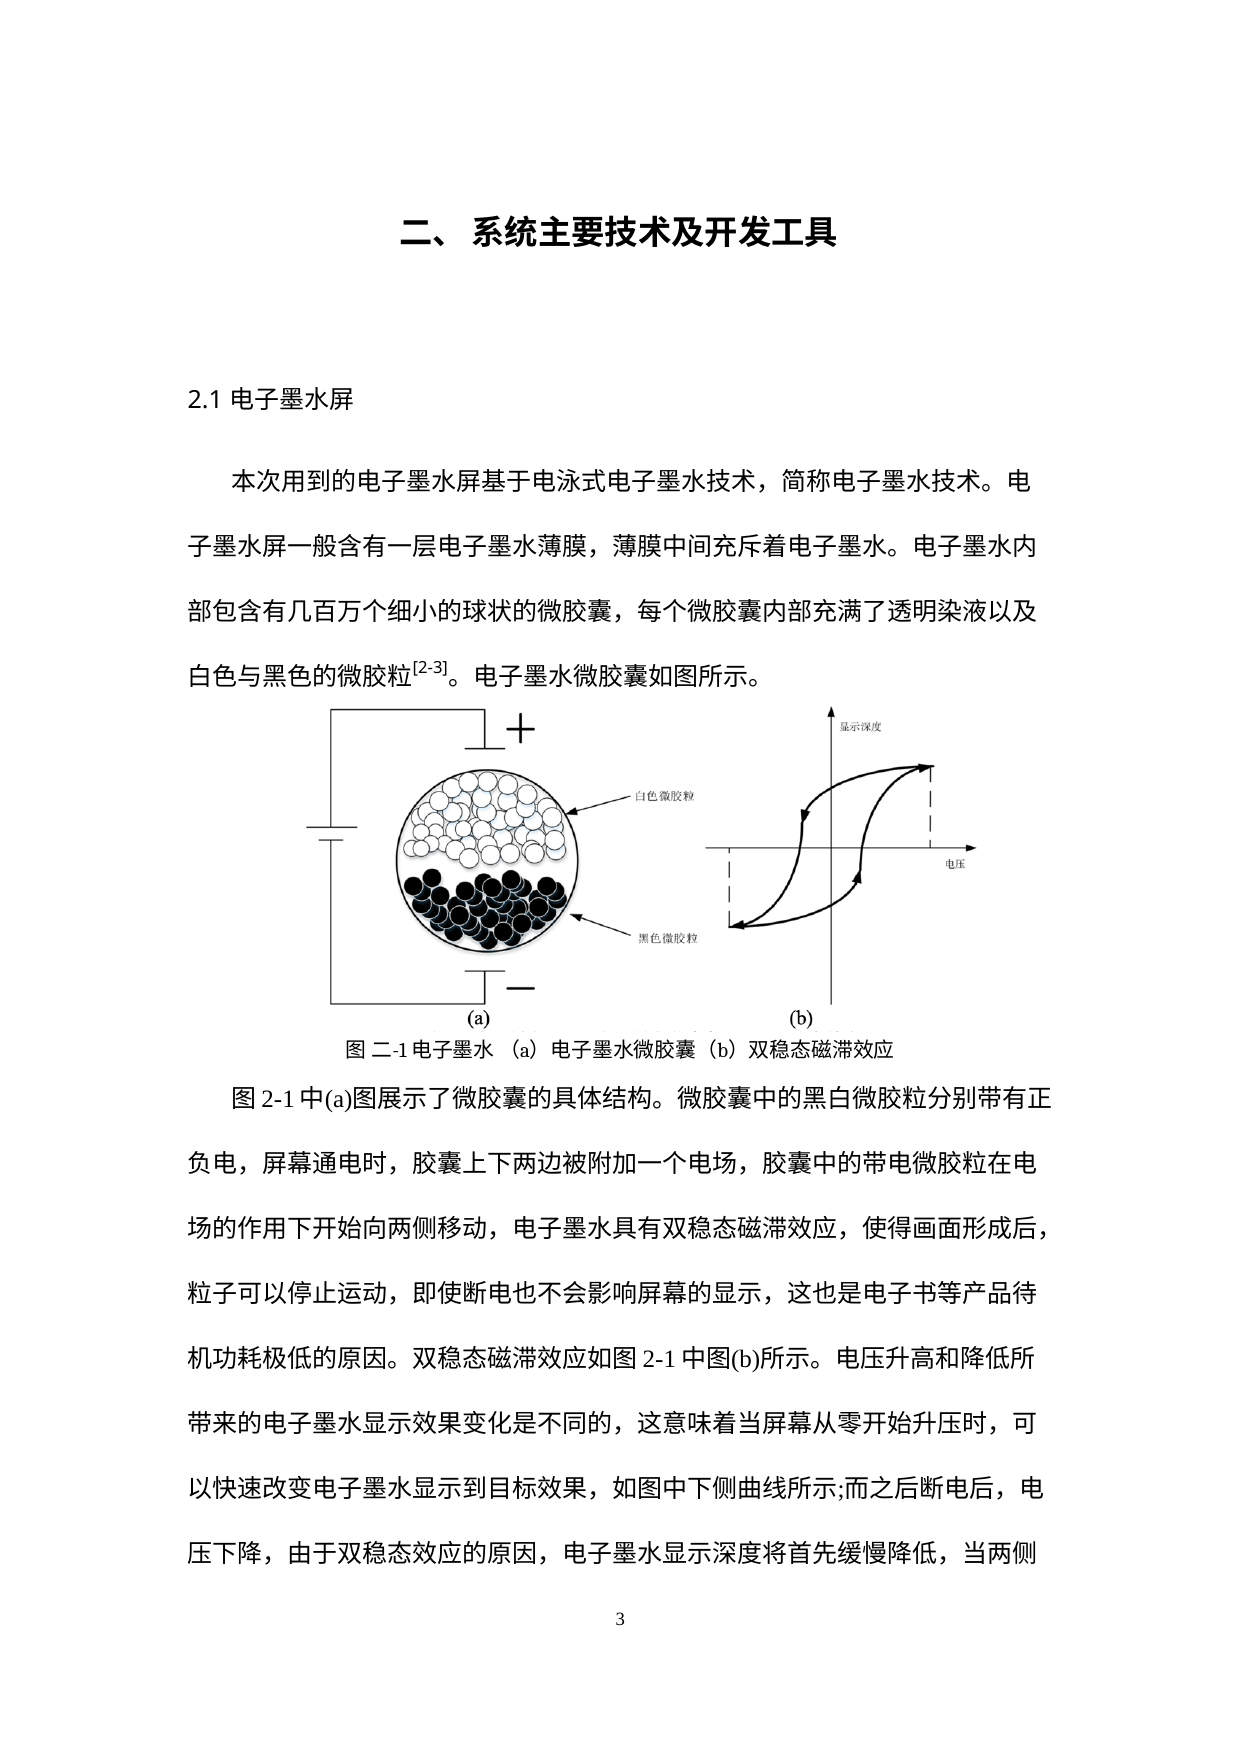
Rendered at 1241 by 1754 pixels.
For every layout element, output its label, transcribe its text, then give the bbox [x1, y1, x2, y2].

text 图 二-1 电子墨水 （a）电子墨水微胶囊（b）双稳态磁滞效应 [187, 1032, 1053, 1064]
text 本次用到的电子墨水屏基于电泳式电子墨水技术，简称电子墨水技术。电子墨水屏一般含有一层电子墨水薄膜，薄膜中间充斥着电子墨水。电子墨水内部包含有几百万个细小的球状的微胶囊，每个微胶囊内部充满了透明染液以及白色与黑色的微胶粒[2-3]。电子墨水微胶囊如图所示。 [187, 447, 1053, 707]
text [187, 1064, 1053, 1584]
subtitle 系统主要技术及开发工具 [217, 197, 1053, 262]
subtitle 2.1 电子墨水屏 [187, 365, 1053, 430]
picture [306, 706, 978, 1032]
